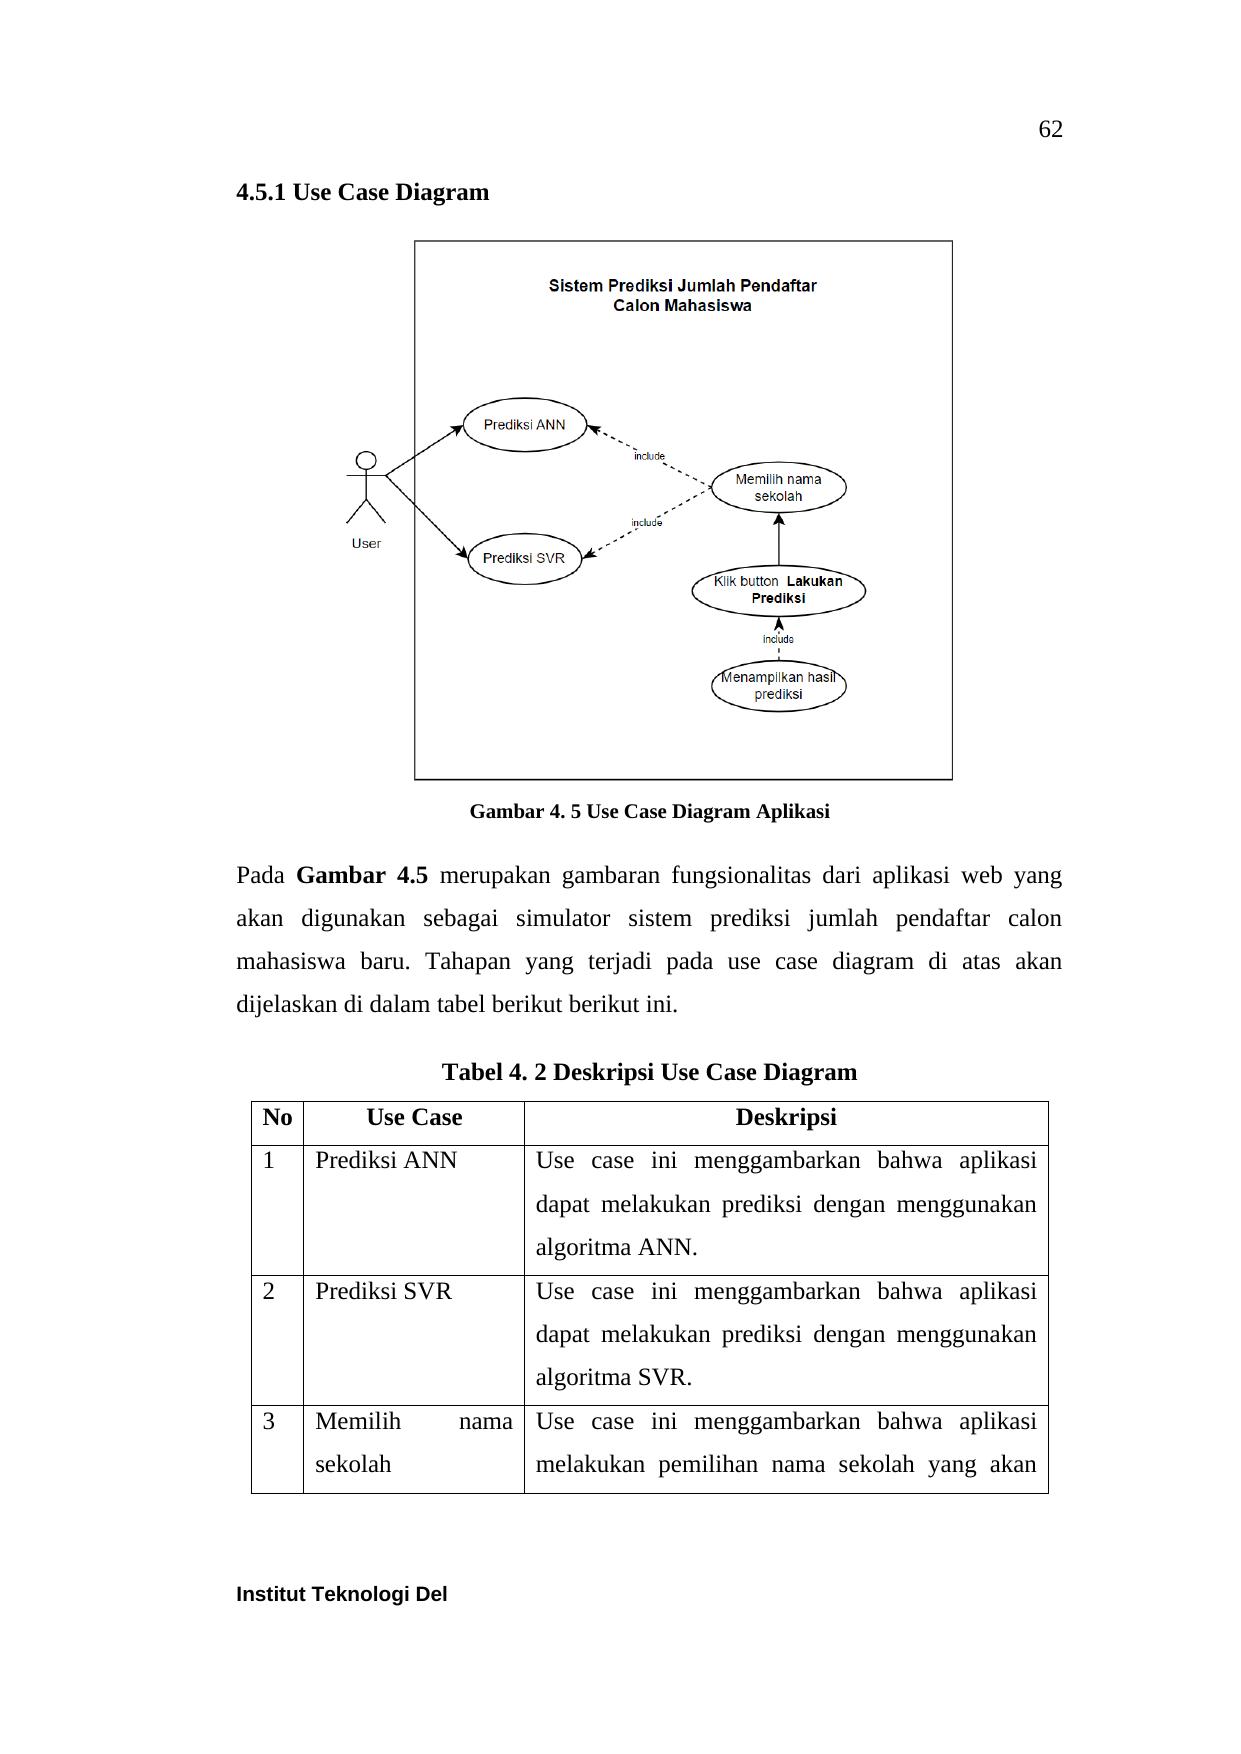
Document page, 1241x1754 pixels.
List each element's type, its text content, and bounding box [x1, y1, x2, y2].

table_header No [252, 1102, 303, 1144]
text Pada Gambar 4.5 merupakan gambaran fungsionalitas dari aplikasi web yang akan digunakan sebagai simulator sistem prediksi jumlah pendaftar calon mahasiswa baru. Tahapan yang terjadi pada use case diagram di atas akan dijelaskan di dalam tabel berikut berikut ini. [236, 860, 1063, 1018]
table_cell Use case ini menggambarkan bahwa aplikasi dapat melakukan prediksi dengan menggunakan algoritma ANN. [525, 1146, 1048, 1275]
table_cell 3 [252, 1406, 303, 1492]
table_cell Prediksi ANN [304, 1146, 524, 1275]
table_cell Use case ini menggambarkan bahwa aplikasi dapat melakukan prediksi dengan menggunakan algoritma SVR. [525, 1276, 1048, 1405]
text Gambar 4. 5 Use Case Diagram Aplikasi [236, 799, 1063, 823]
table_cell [304, 1406, 524, 1492]
subtitle 4.5.1 Use Case Diagram [236, 177, 1063, 206]
table_header Use Case [304, 1102, 524, 1144]
table_cell Prediksi SVR [304, 1276, 524, 1405]
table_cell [525, 1406, 1048, 1492]
picture [343, 232, 956, 785]
table_cell 2 [252, 1276, 303, 1405]
table_cell 1 [252, 1146, 303, 1275]
text Tabel 4. Deskripsi Use Case Diagram [236, 1057, 1063, 1086]
table_header Deskripsi [525, 1102, 1048, 1144]
